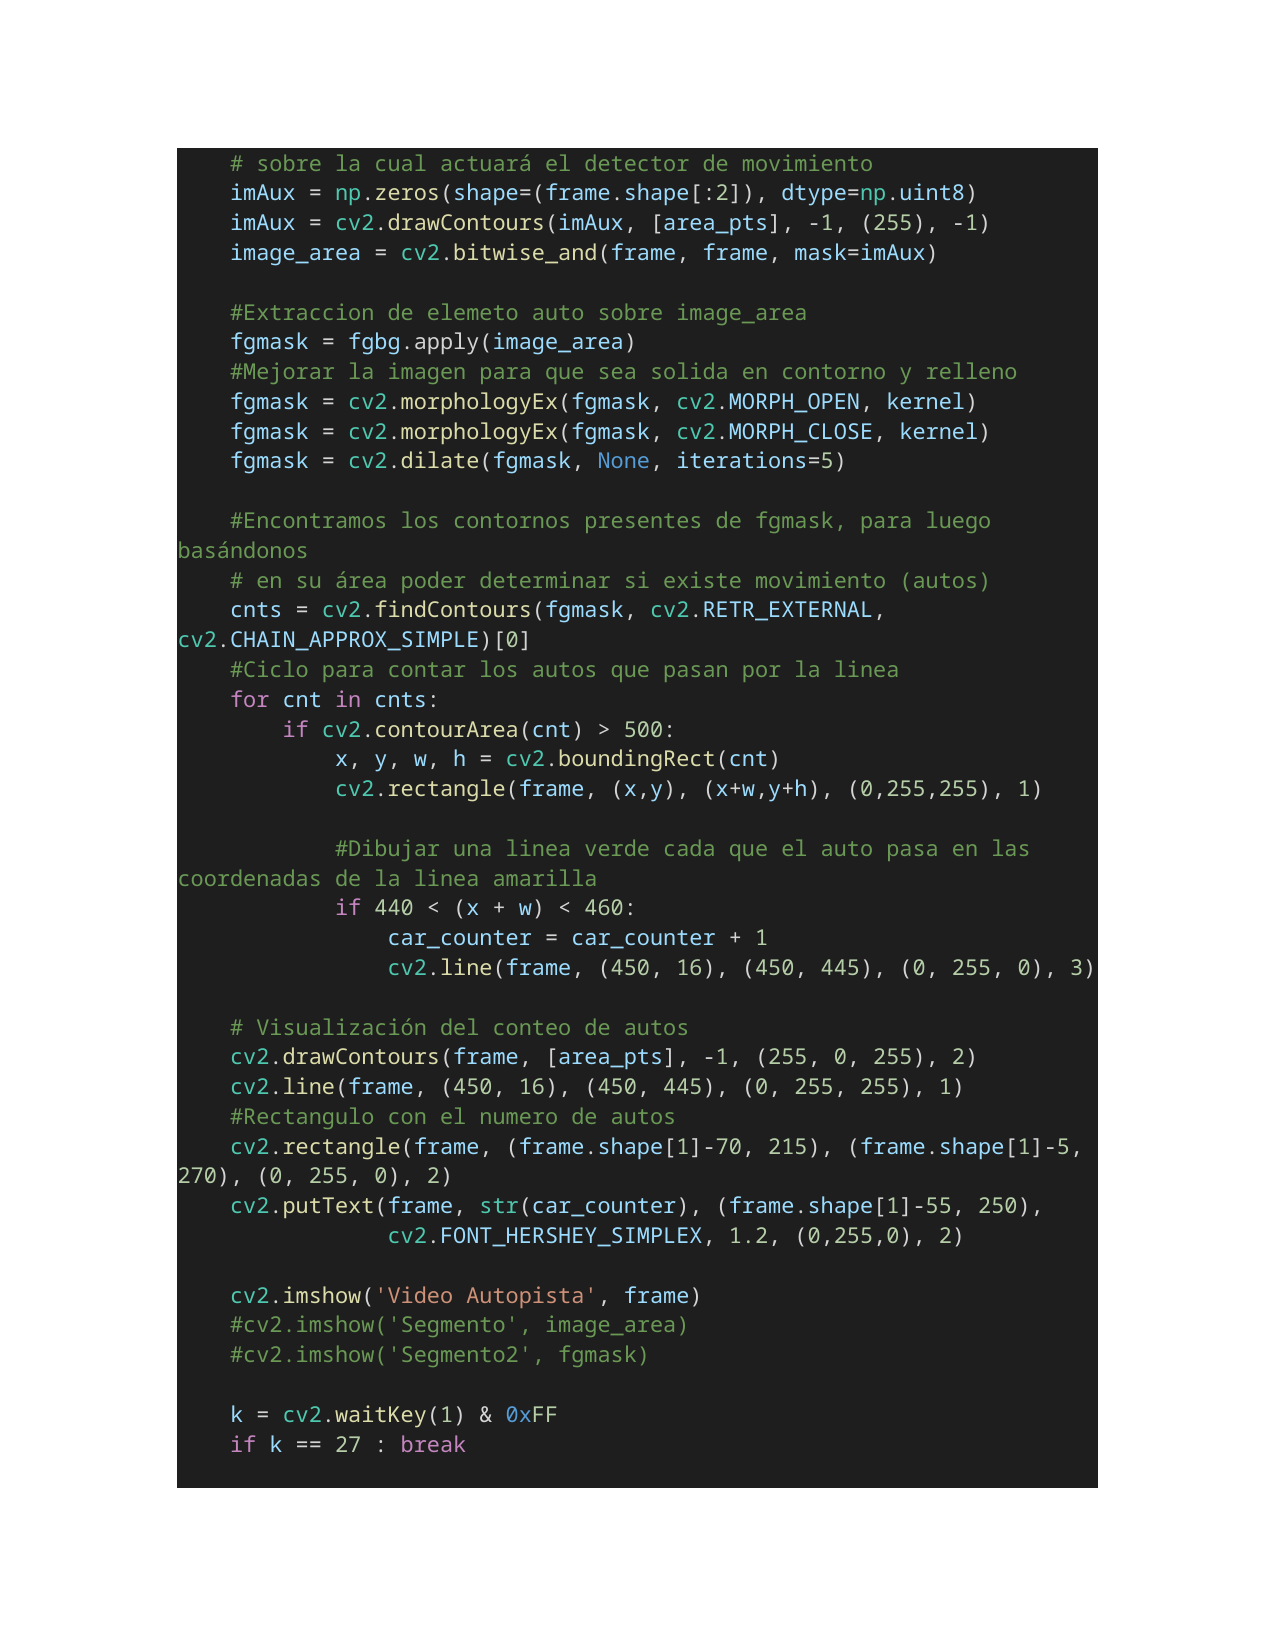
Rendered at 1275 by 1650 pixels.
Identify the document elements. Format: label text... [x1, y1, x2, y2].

text #Dibujar una linea verde cada que el auto pasa en las coordenadas de la linea amarilla [177, 833, 1098, 892]
text #Ciclo para contar los autos que pasan por la linea [177, 654, 1098, 684]
text # Visualización del conteo de autos [177, 1012, 1098, 1041]
text #cv2.imshow('Segmento2', fgmask) [177, 1339, 1098, 1369]
text cnts = cv2.findContours(fgmask, cv2.RETR_EXTERNAL, cv2.CHAIN_APPROX_SIMPLE)[0] [177, 594, 1098, 654]
text imAux = cv2.drawContours(imAux, [area_pts], -1, (255), -1) [177, 207, 1098, 237]
text car_counter = car_counter + 1 [177, 922, 1098, 952]
text fgmask = cv2.morphologyEx(fgmask, cv2.MORPH_OPEN, kernel) [177, 386, 1098, 416]
text cv2.line(frame, (450, 16), (450, 445), (0, 255, 0), 3) [177, 952, 1098, 982]
text cv2.rectangle(frame, (frame.shape[1]-70, 215), (frame.shape[1]-5, 270), (0, 255, 0), 2) [177, 1131, 1098, 1190]
text cv2.drawContours(frame, [area_pts], -1, (255, 0, 255), 2) [177, 1041, 1098, 1071]
text if cv2.contourArea(cnt) > 500: [177, 714, 1098, 743]
text k = cv2.waitKey(1) & 0xFF [177, 1399, 1098, 1429]
text #Rectangulo con el numero de autos [177, 1101, 1098, 1131]
text #Encontramos los contornos presentes de fgmask, para luego basándonos [177, 505, 1098, 565]
text image_area = cv2.bitwise_and(frame, frame, mask=imAux) [177, 237, 1098, 267]
text cv2.FONT_HERSHEY_SIMPLEX, 1.2, (0,255,0), 2) [177, 1220, 1098, 1250]
text #cv2.imshow('Segmento', image_area) [177, 1309, 1098, 1339]
text if 440 < (x + w) < 460: [177, 892, 1098, 922]
text # sobre la cual actuará el detector de movimiento [177, 148, 1098, 177]
text cv2.rectangle(frame, (x,y), (x+w,y+h), (0,255,255), 1) [177, 773, 1098, 803]
text cv2.line(frame, (450, 16), (450, 445), (0, 255, 255), 1) [177, 1071, 1098, 1101]
text #Mejorar la imagen para que sea solida en contorno y relleno [177, 356, 1098, 386]
text x, y, w, h = cv2.boundingRect(cnt) [177, 743, 1098, 773]
text for cnt in cnts: [177, 684, 1098, 714]
text fgmask = cv2.dilate(fgmask, None, iterations=5) [177, 446, 1098, 475]
text # en su área poder determinar si existe movimiento (autos) [177, 565, 1098, 594]
text cv2.putText(frame, str(car_counter), (frame.shape[1]-55, 250), [177, 1190, 1098, 1220]
text fgmask = cv2.morphologyEx(fgmask, cv2.MORPH_CLOSE, kernel) [177, 416, 1098, 446]
text #Extraccion de elemeto auto sobre image_area [177, 297, 1098, 326]
text cv2.imshow('Video Autopista', frame) [177, 1280, 1098, 1309]
text if k == 27 : break [177, 1429, 1098, 1458]
text fgmask = fgbg.apply(image_area) [177, 326, 1098, 356]
text imAux = np.zeros(shape=(frame.shape[:2]), dtype=np.uint8) [177, 177, 1098, 207]
